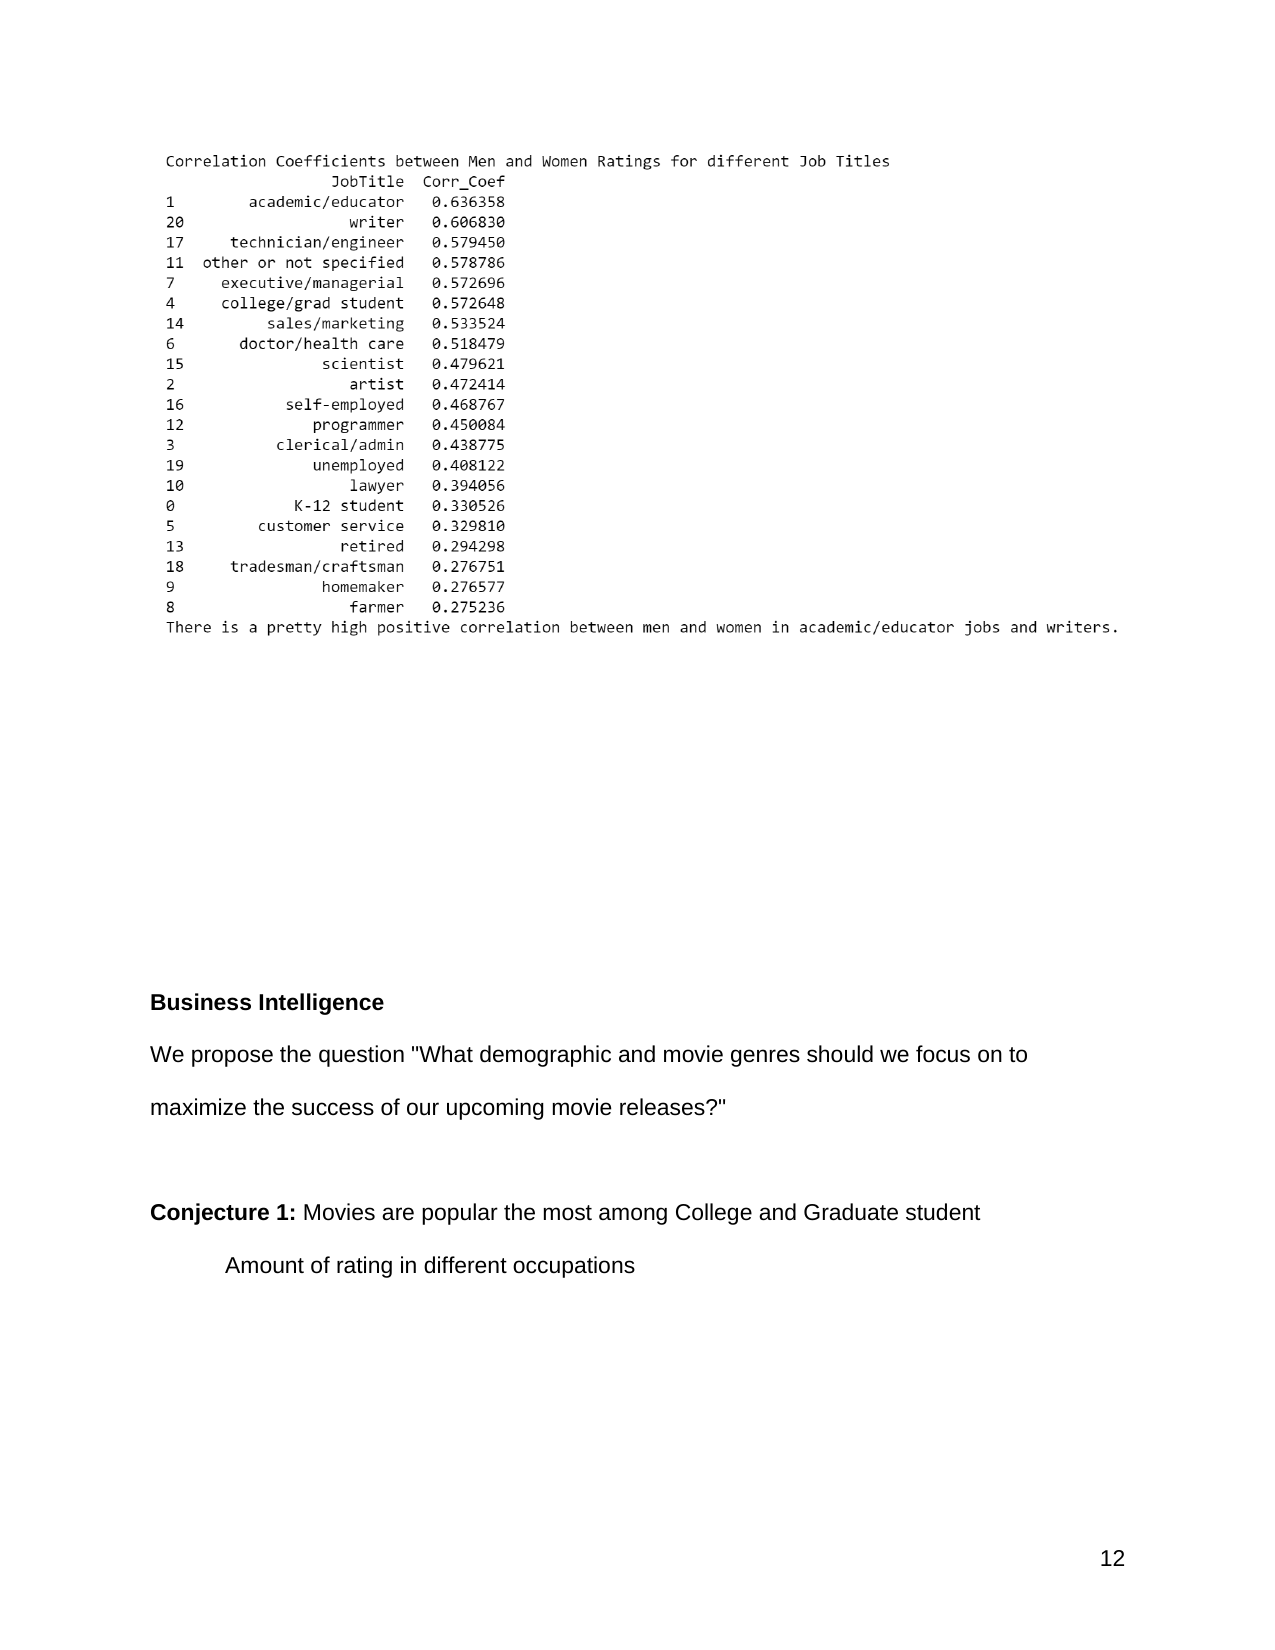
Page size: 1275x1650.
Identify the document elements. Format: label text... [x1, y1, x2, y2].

subtitle Conjecture 1: Movies are popular the most among College and Graduate student [150, 1199, 1125, 1226]
subtitle Business Intelligence [150, 988, 1125, 1015]
text Amount of rating in different occupations [225, 1252, 1125, 1278]
picture [150, 150, 1125, 646]
text We propose the question "What demographic and movie genres should we focus on to maximize the success of our upcoming movie releases?" [150, 1041, 1125, 1120]
